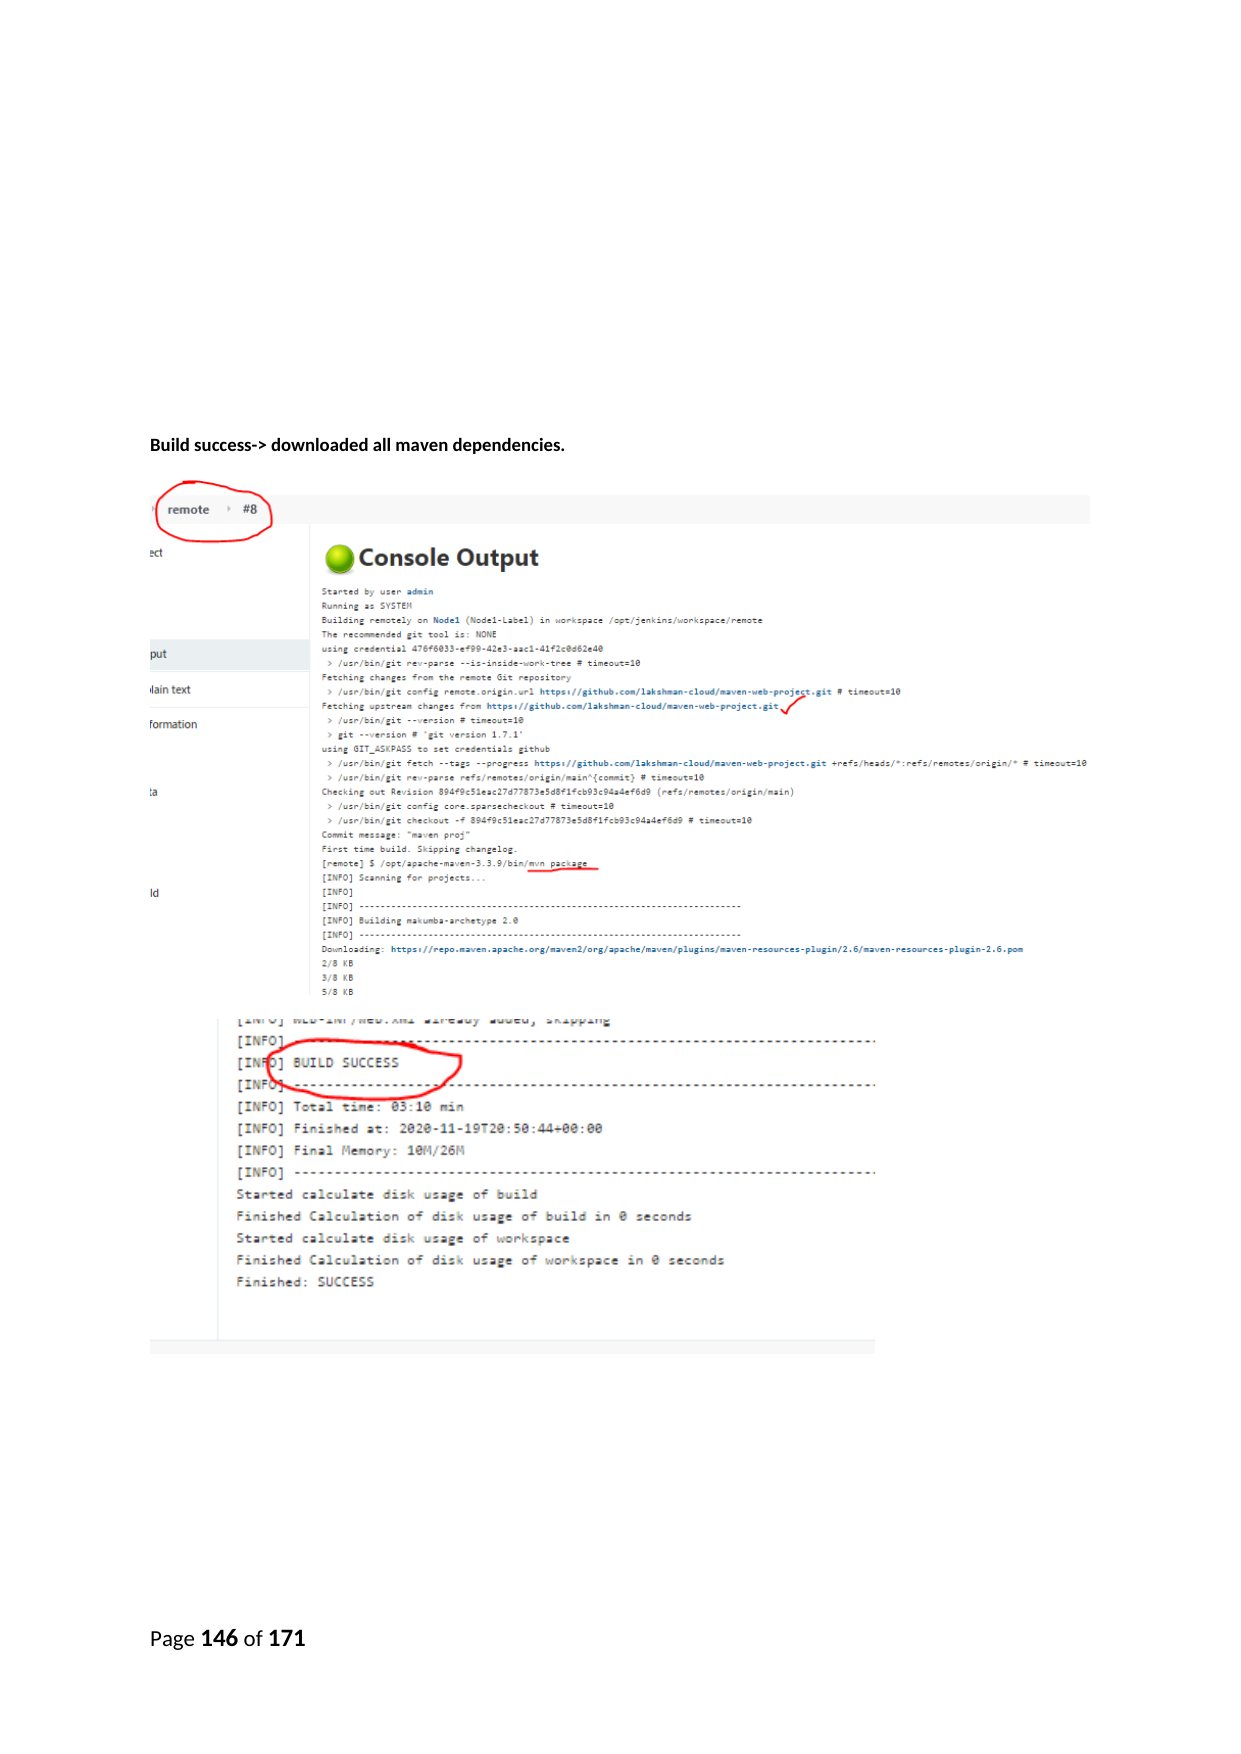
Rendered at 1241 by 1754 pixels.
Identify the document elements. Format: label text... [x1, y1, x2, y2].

picture [150, 1019, 876, 1354]
picture [150, 480, 1091, 995]
text Build success-> downloaded all maven dependencies. [150, 433, 1090, 456]
